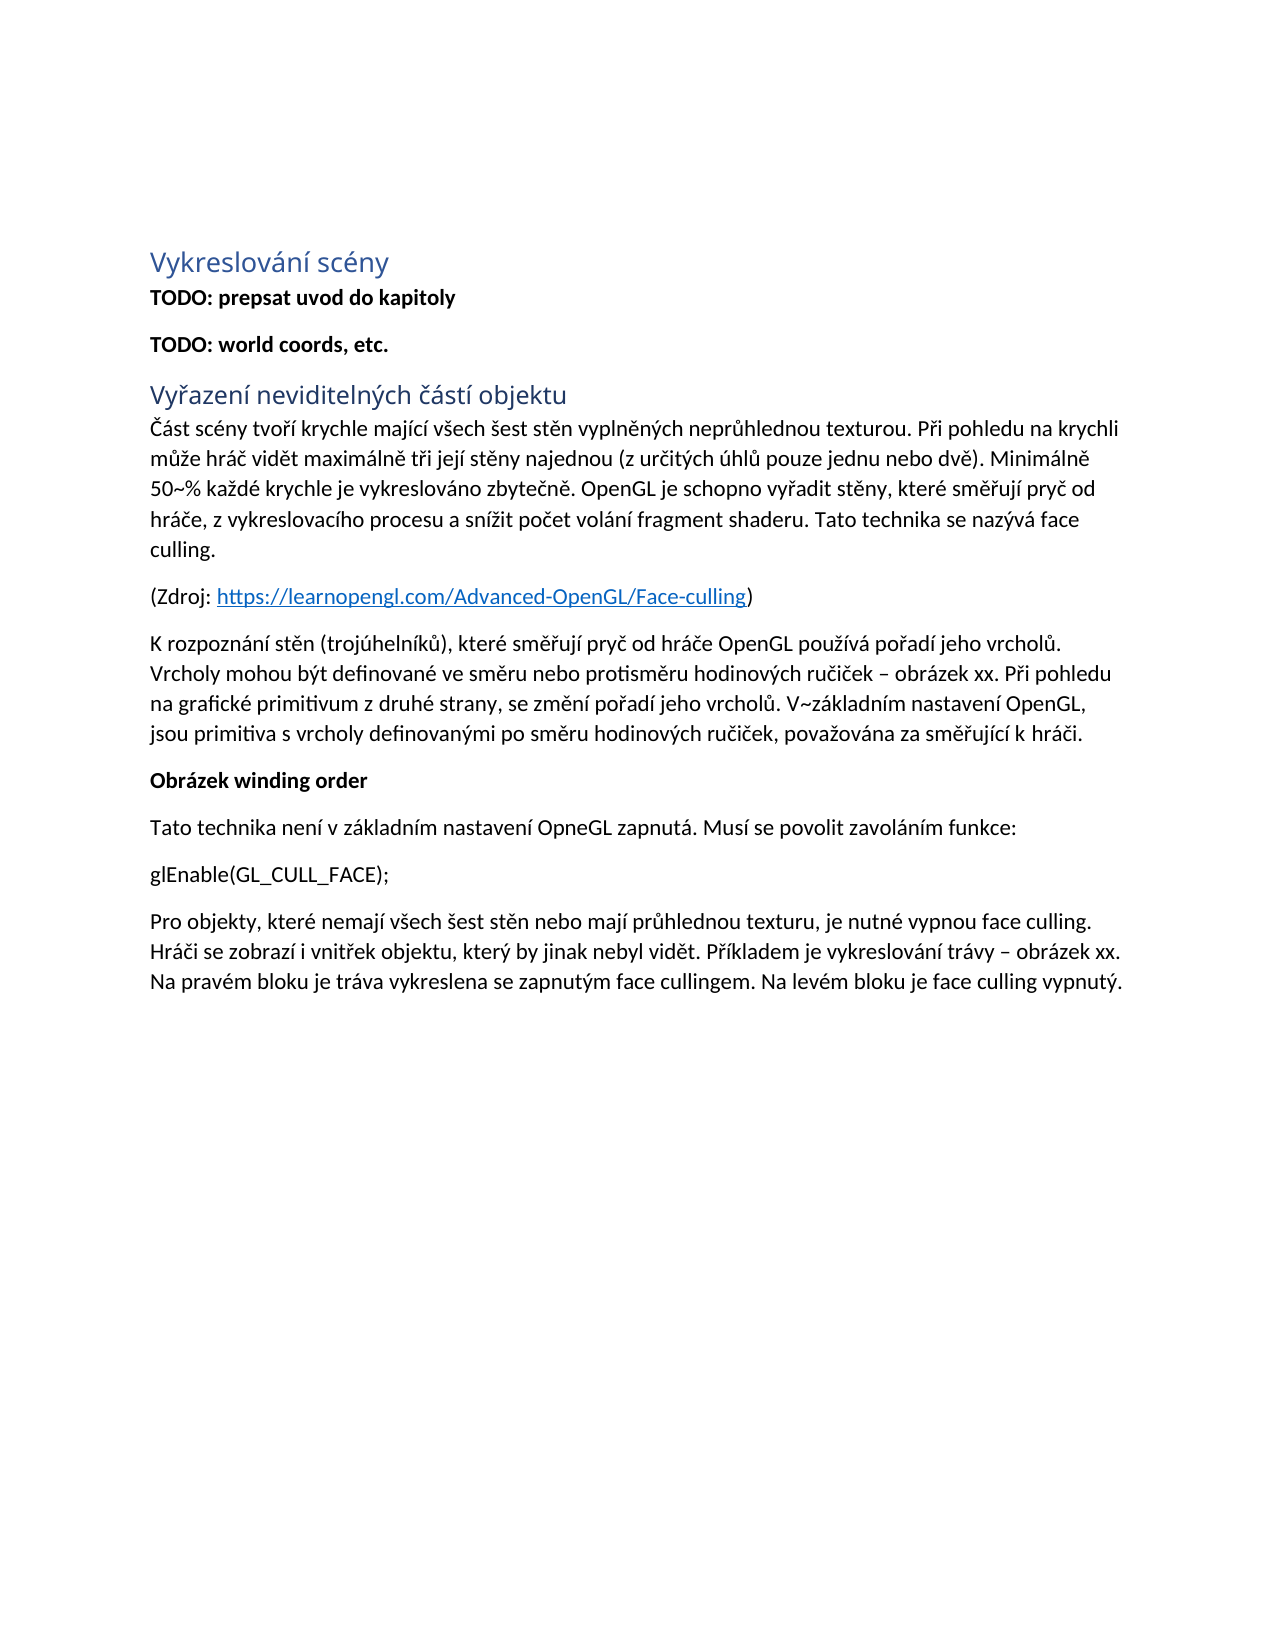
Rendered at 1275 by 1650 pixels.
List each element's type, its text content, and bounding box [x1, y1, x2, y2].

text Tato technika není v základním nastavení OpneGL zapnutá. Musí se povolit zavoláním funkce: [150, 813, 1125, 841]
text Obrázek winding order [150, 766, 1125, 794]
text TODO: world coords, etc. [150, 330, 1125, 358]
subtitle Vyřazení neviditelných částí objektu [150, 377, 1125, 411]
text Část scény tvoří krychle mající všech šest stěn vyplněných neprůhlednou texturou. Při pohledu na krychli může hráč vidět maximálně tři její stěny najednou (z určitých úhlů pouze jednu nebo dvě). Minimálně 50~% každé krychle je vykreslováno zbytečně. OpenGL je schopno vyřadit stěny, které směřují pryč od hráče, z vykreslovacího procesu a snížit počet volání fragment shaderu. Tato technika se nazývá face culling. [150, 414, 1125, 563]
text glEnable(GL_CULL_FACE); [150, 860, 1125, 888]
text Pro objekty, které nemají všech šest stěn nebo mají průhlednou texturu, je nutné vypnou face culling. Hráči se zobrazí i vnitřek objektu, který by jinak nebyl vidět. Příkladem je vykreslování trávy – obrázek xx. Na pravém bloku je tráva vykreslena se zapnutým face cullingem. Na levém bloku je face culling vypnutý. [150, 907, 1125, 995]
subtitle Vykreslování scény [150, 244, 1125, 281]
text TODO: prepsat uvod do kapitoly [150, 283, 1125, 312]
text K rozpoznání stěn (trojúhelníků), které směřují pryč od hráče OpenGL používá pořadí jeho vrcholů. Vrcholy mohou být definované ve směru nebo protisměru hodinových ručiček – obrázek xx. Při pohledu na grafické primitivum z druhé strany, se změní pořadí jeho vrcholů. V~základním nastavení OpenGL, jsou primitiva s vrcholy definovanými po směru hodinových ručiček, považována za směřující k hráči. [150, 629, 1125, 747]
text (Zdroj: https://learnopengl.com/Advanced-OpenGL/Face-culling) [150, 582, 1125, 610]
